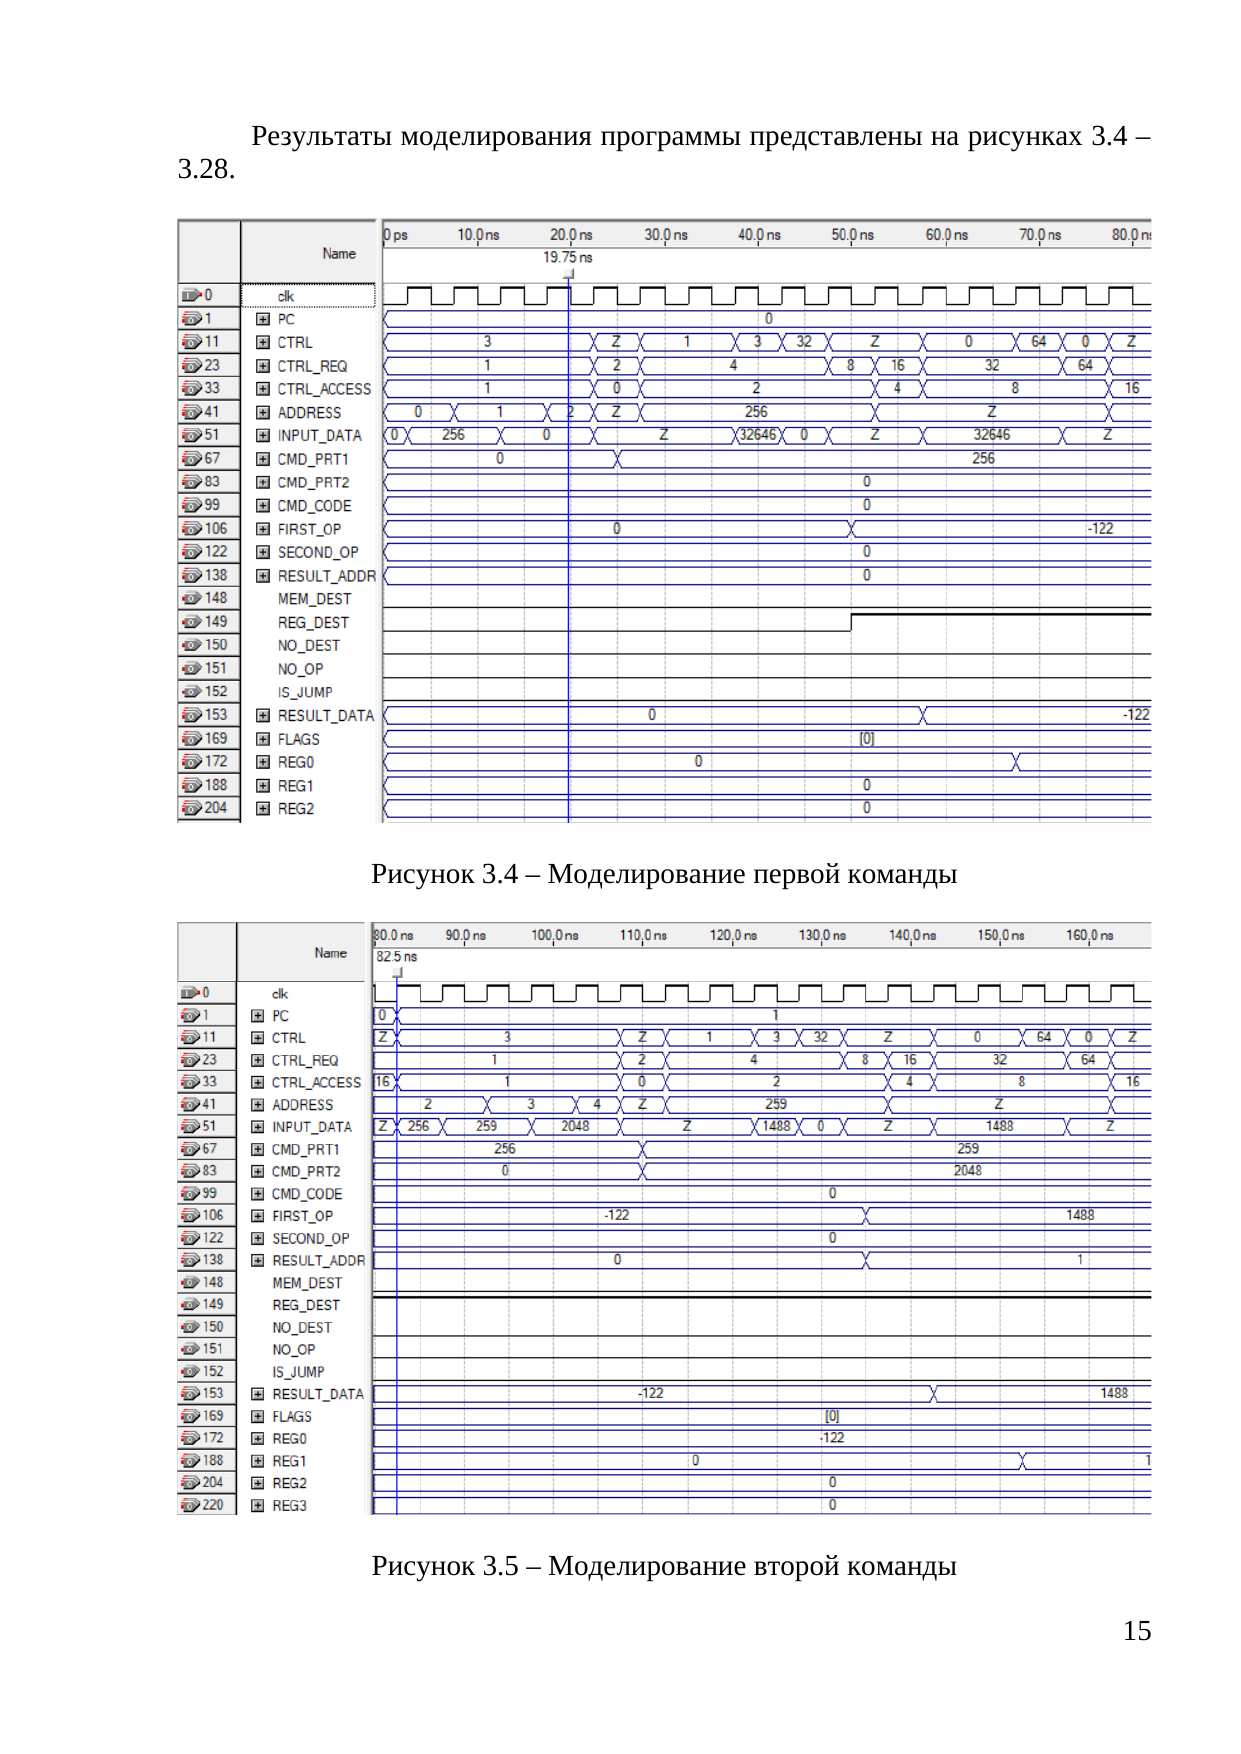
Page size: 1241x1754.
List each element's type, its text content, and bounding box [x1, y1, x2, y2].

text Рисунок 3.5 – Моделирование второй команды [177, 1548, 1152, 1581]
picture [177, 922, 1152, 1515]
picture [177, 218, 1152, 823]
text Рисунок 3.4 – Моделирование первой команды [177, 856, 1152, 889]
text Результаты моделирования программы представлены на рисунках 3.4 – 3.28. [177, 118, 1152, 185]
